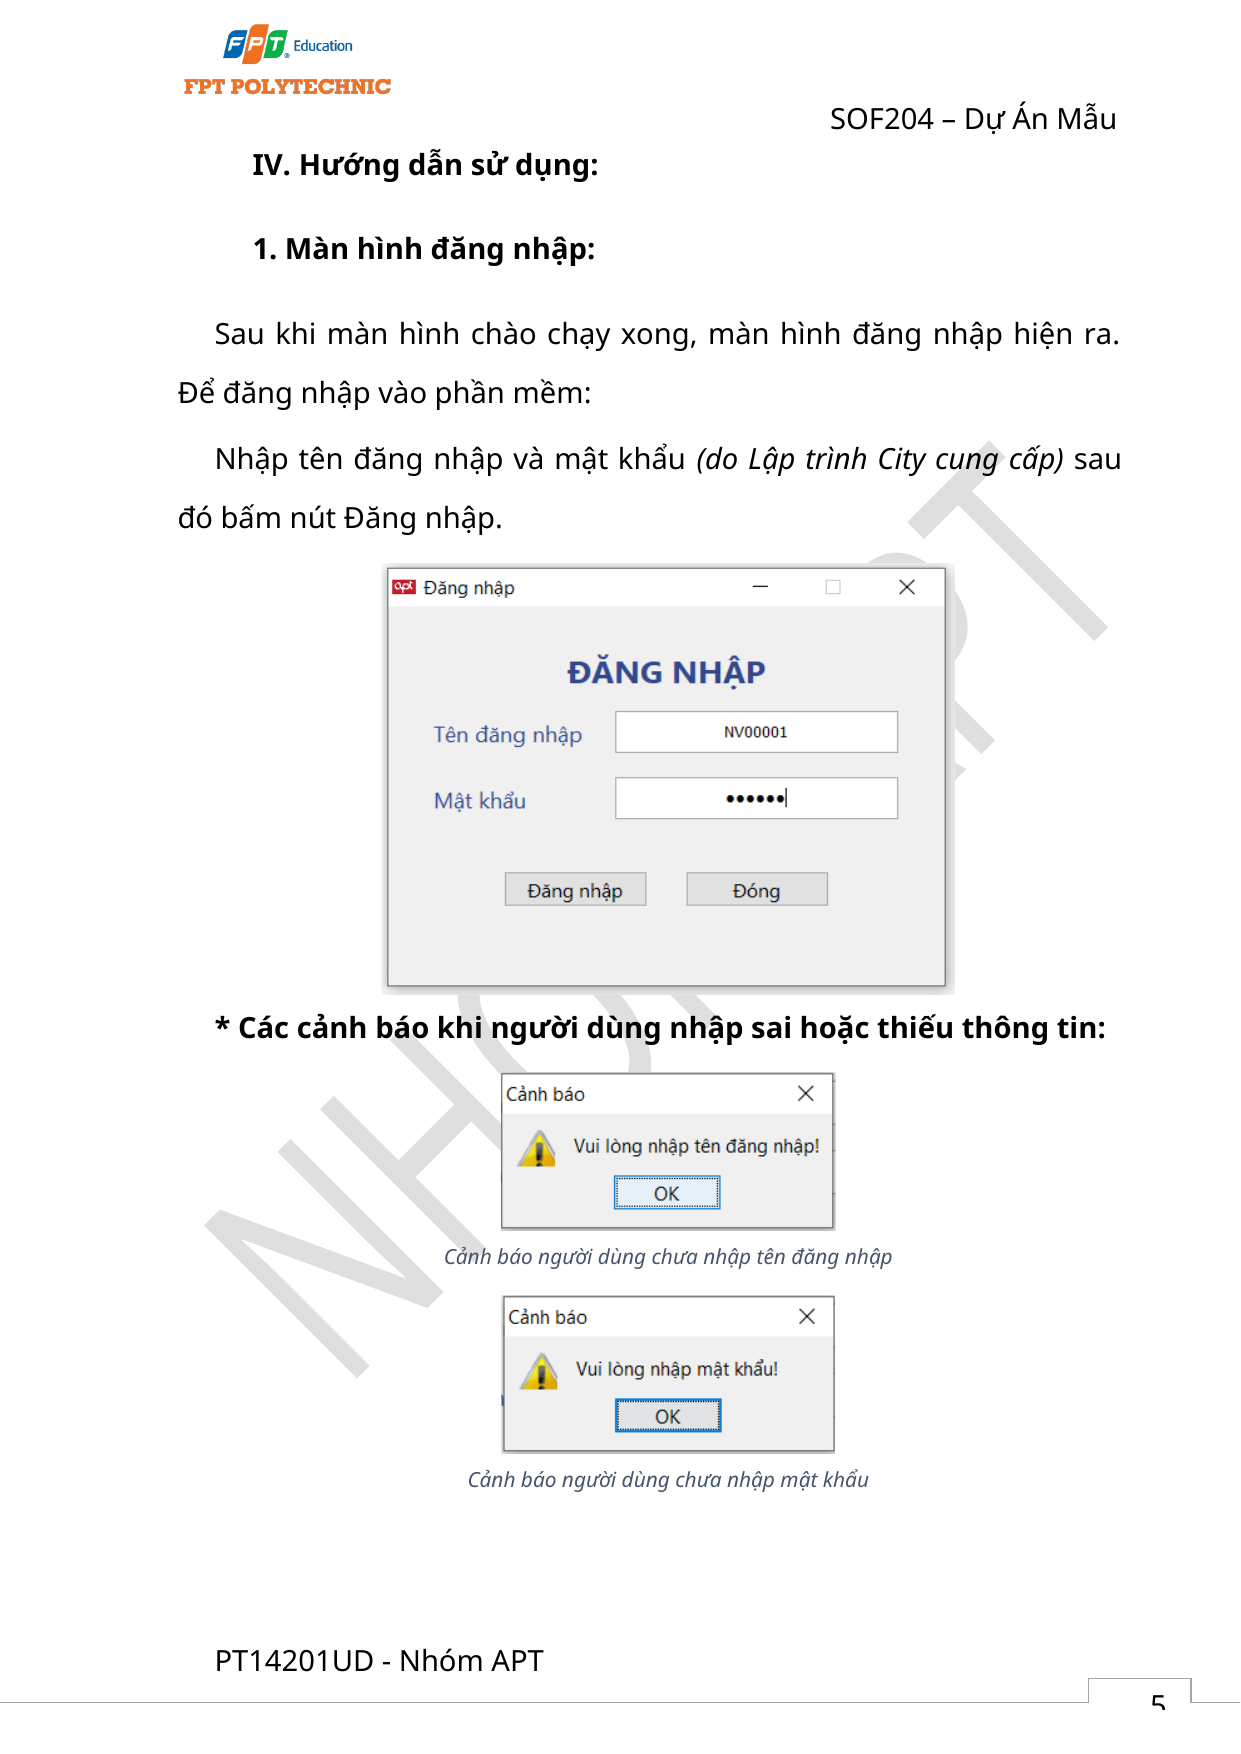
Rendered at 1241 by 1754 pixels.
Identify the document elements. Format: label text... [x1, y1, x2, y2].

text Cảnh báo người dùng chưa nhập tên đăng nhập [177, 1242, 1122, 1271]
text Nhập tên đăng nhập và mật khẩu (do Lập trình City cung cấp) sau đó bấm nút Đăng nhập. [177, 438, 1122, 537]
subtitle 1. Màn hình đăng nhập: [177, 228, 1122, 268]
picture [501, 1295, 835, 1454]
text Cảnh báo người dùng chưa nhập mật khẩu [177, 1465, 1122, 1494]
subtitle IV. Hướng dẫn sử dụng: [177, 144, 1122, 184]
picture [177, 17, 398, 101]
text Sau khi màn hình chào chạy xong, màn hình đăng nhập hiện ra. Để đăng nhập vào phần mềm: [177, 313, 1122, 412]
picture [500, 1072, 836, 1231]
text * Các cảnh báo khi người dùng nhập sai hoặc thiếu thông tin: [177, 1007, 1122, 1047]
picture [381, 563, 955, 995]
